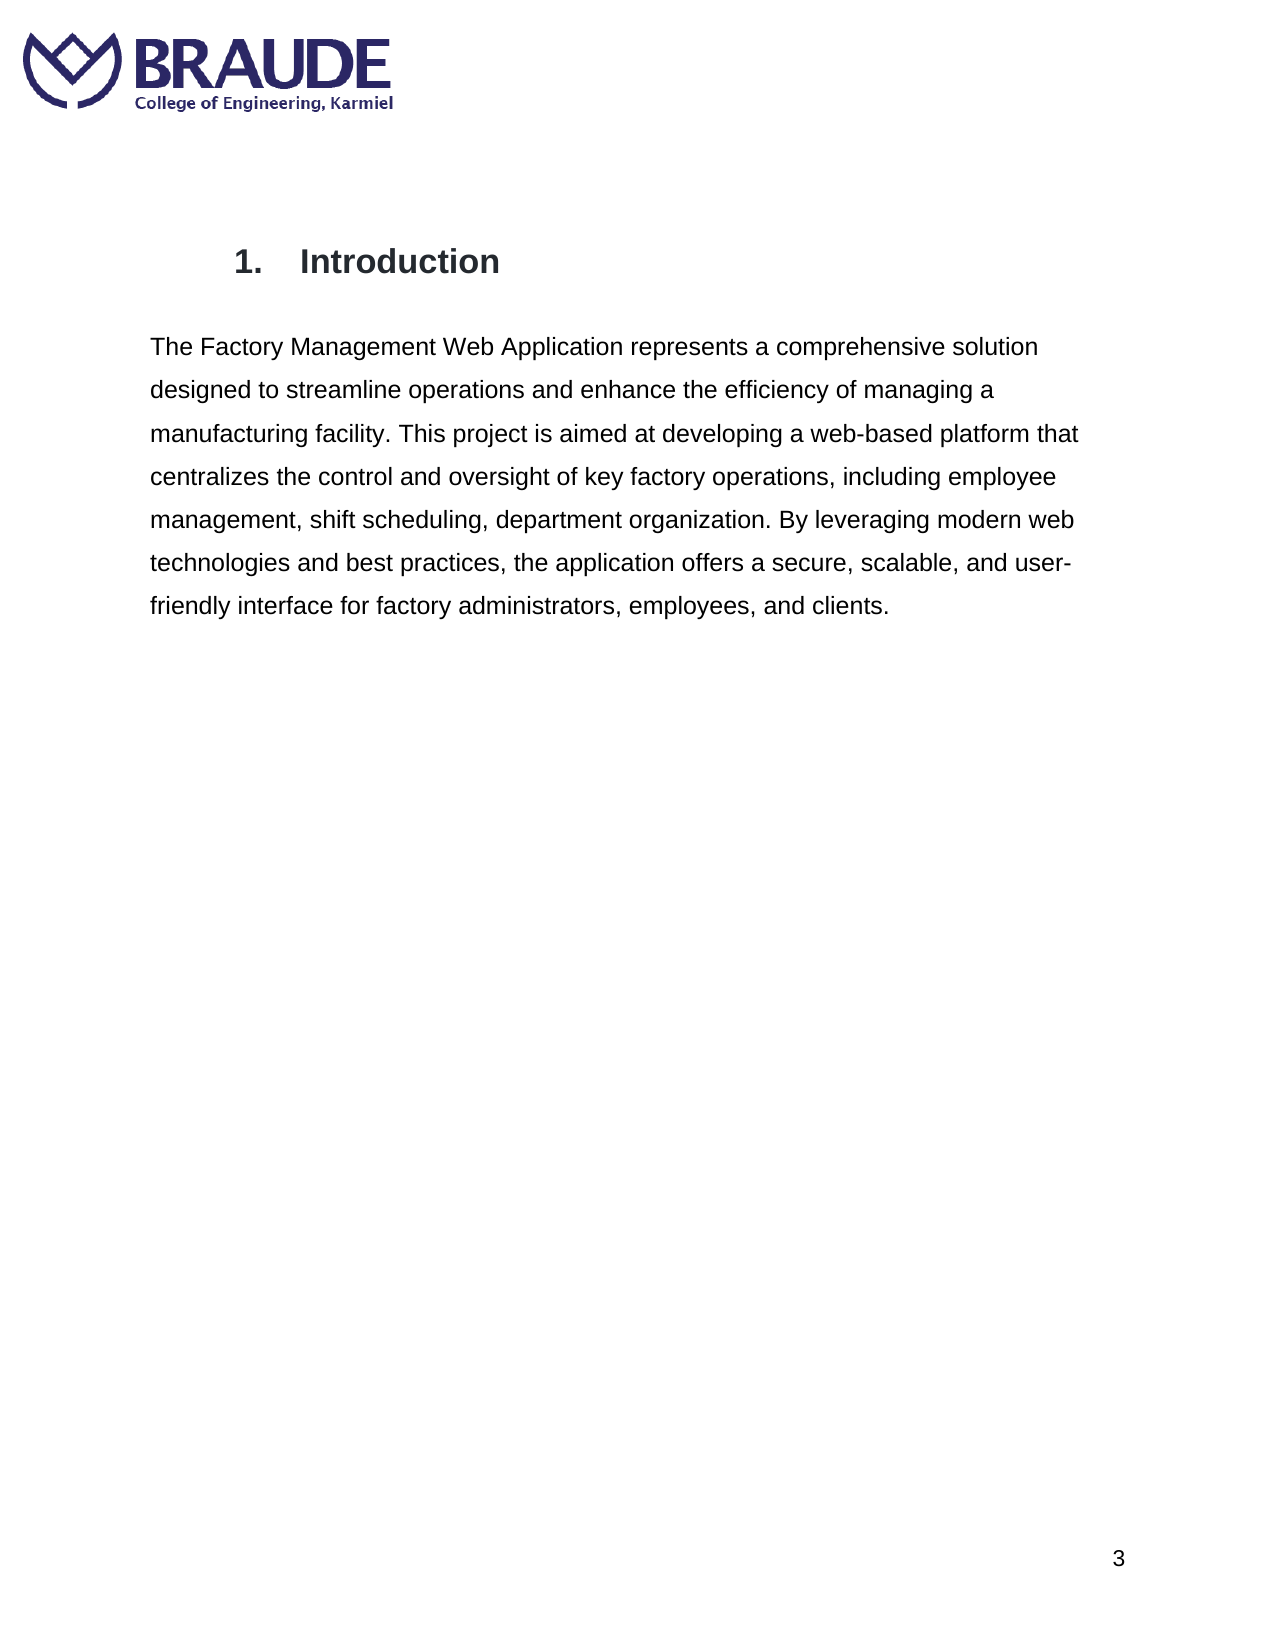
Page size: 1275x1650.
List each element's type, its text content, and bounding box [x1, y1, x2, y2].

text The Factory Management Web Application represents a comprehensive solution designed to streamline operations and enhance the efficiency of managing a manufacturing facility. This project is aimed at developing a web-based platform that centralizes the control and oversight of key factory operations, including employee management, shift scheduling, department organization. By leveraging modern web technologies and best practices, the application offers a secure, scalable, and user-friendly interface for factory administrators, employees, and clients. [150, 332, 1125, 620]
picture [12, 23, 404, 117]
list Introduction [262, 241, 1125, 281]
